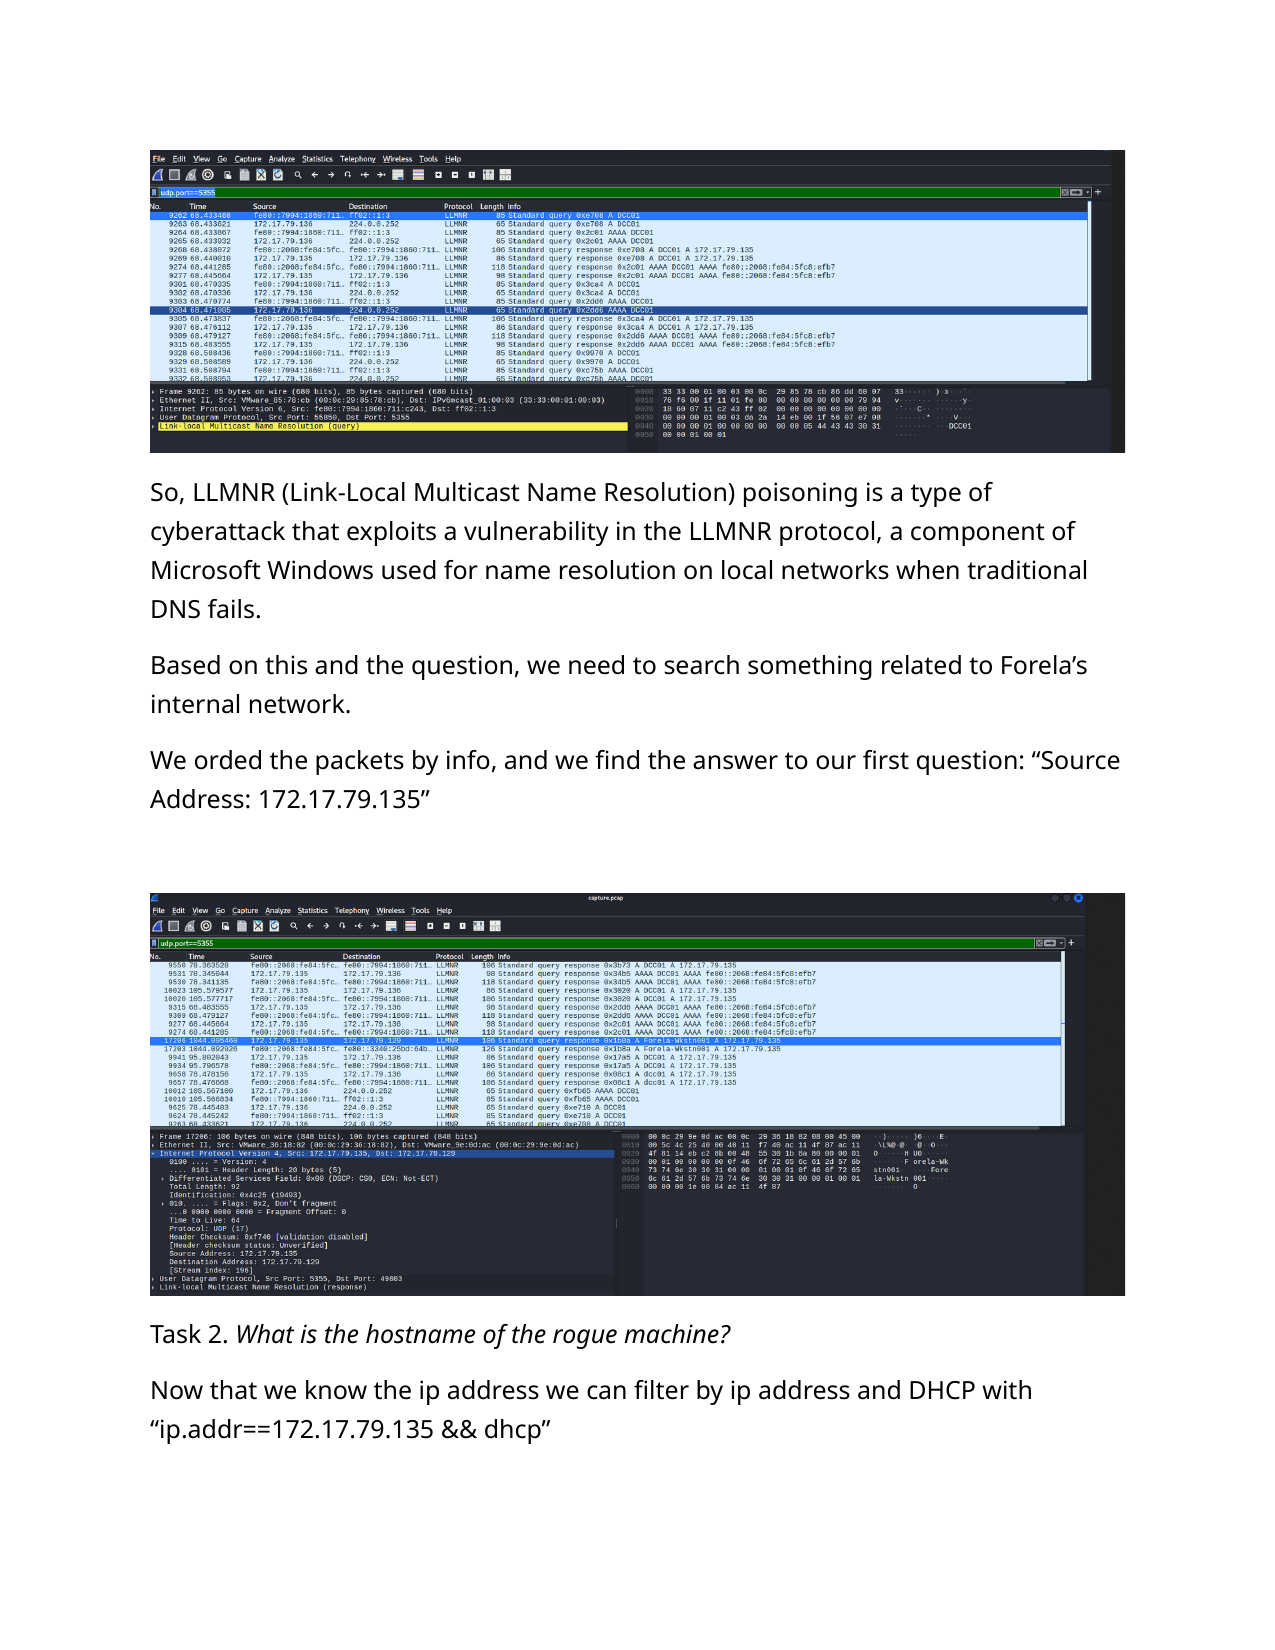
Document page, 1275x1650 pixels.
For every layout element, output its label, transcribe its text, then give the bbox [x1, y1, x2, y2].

picture [150, 150, 1125, 453]
text Task 2. What is the hostname of the rogue machine? [150, 1317, 1125, 1351]
text Now that we know the ip address we can filter by ip address and DHCP with “ip.addr==172.17.79.135 && dhcp” [150, 1373, 1125, 1446]
picture [150, 893, 1125, 1296]
text We orded the packets by info, and we find the answer to our first question: “Source Address: 172.17.79.135” [150, 743, 1125, 816]
text Based on this and the question, we need to search something related to Forela’s internal network. [150, 648, 1125, 721]
text So, LLMNR (Link-Local Multicast Name Resolution) poisoning is a type of cyberattack that exploits a vulnerability in the LLMNR protocol, a component of Microsoft Windows used for name resolution on local networks when traditional DNS fails. [150, 474, 1125, 626]
